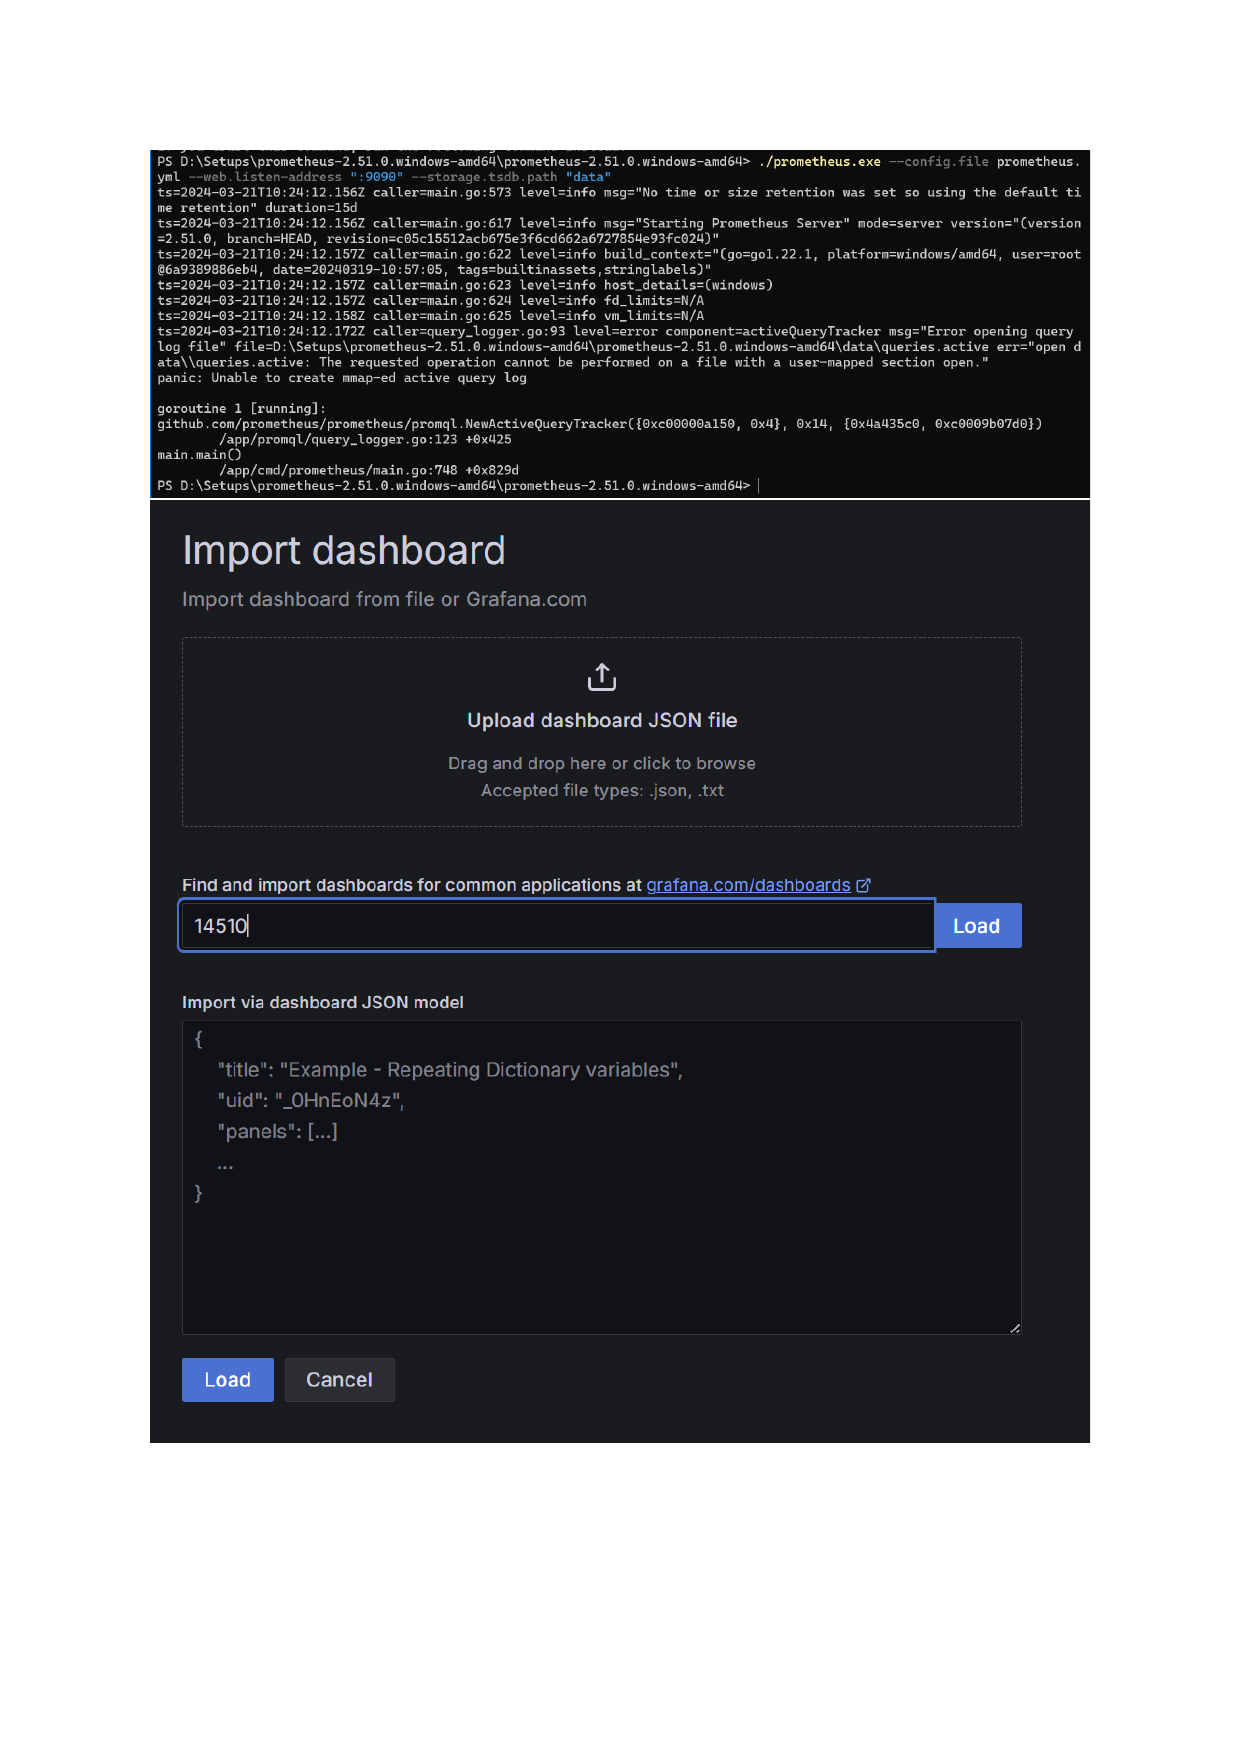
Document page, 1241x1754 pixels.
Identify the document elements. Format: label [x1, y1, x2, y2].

picture [150, 150, 1091, 498]
picture [150, 500, 1091, 1443]
